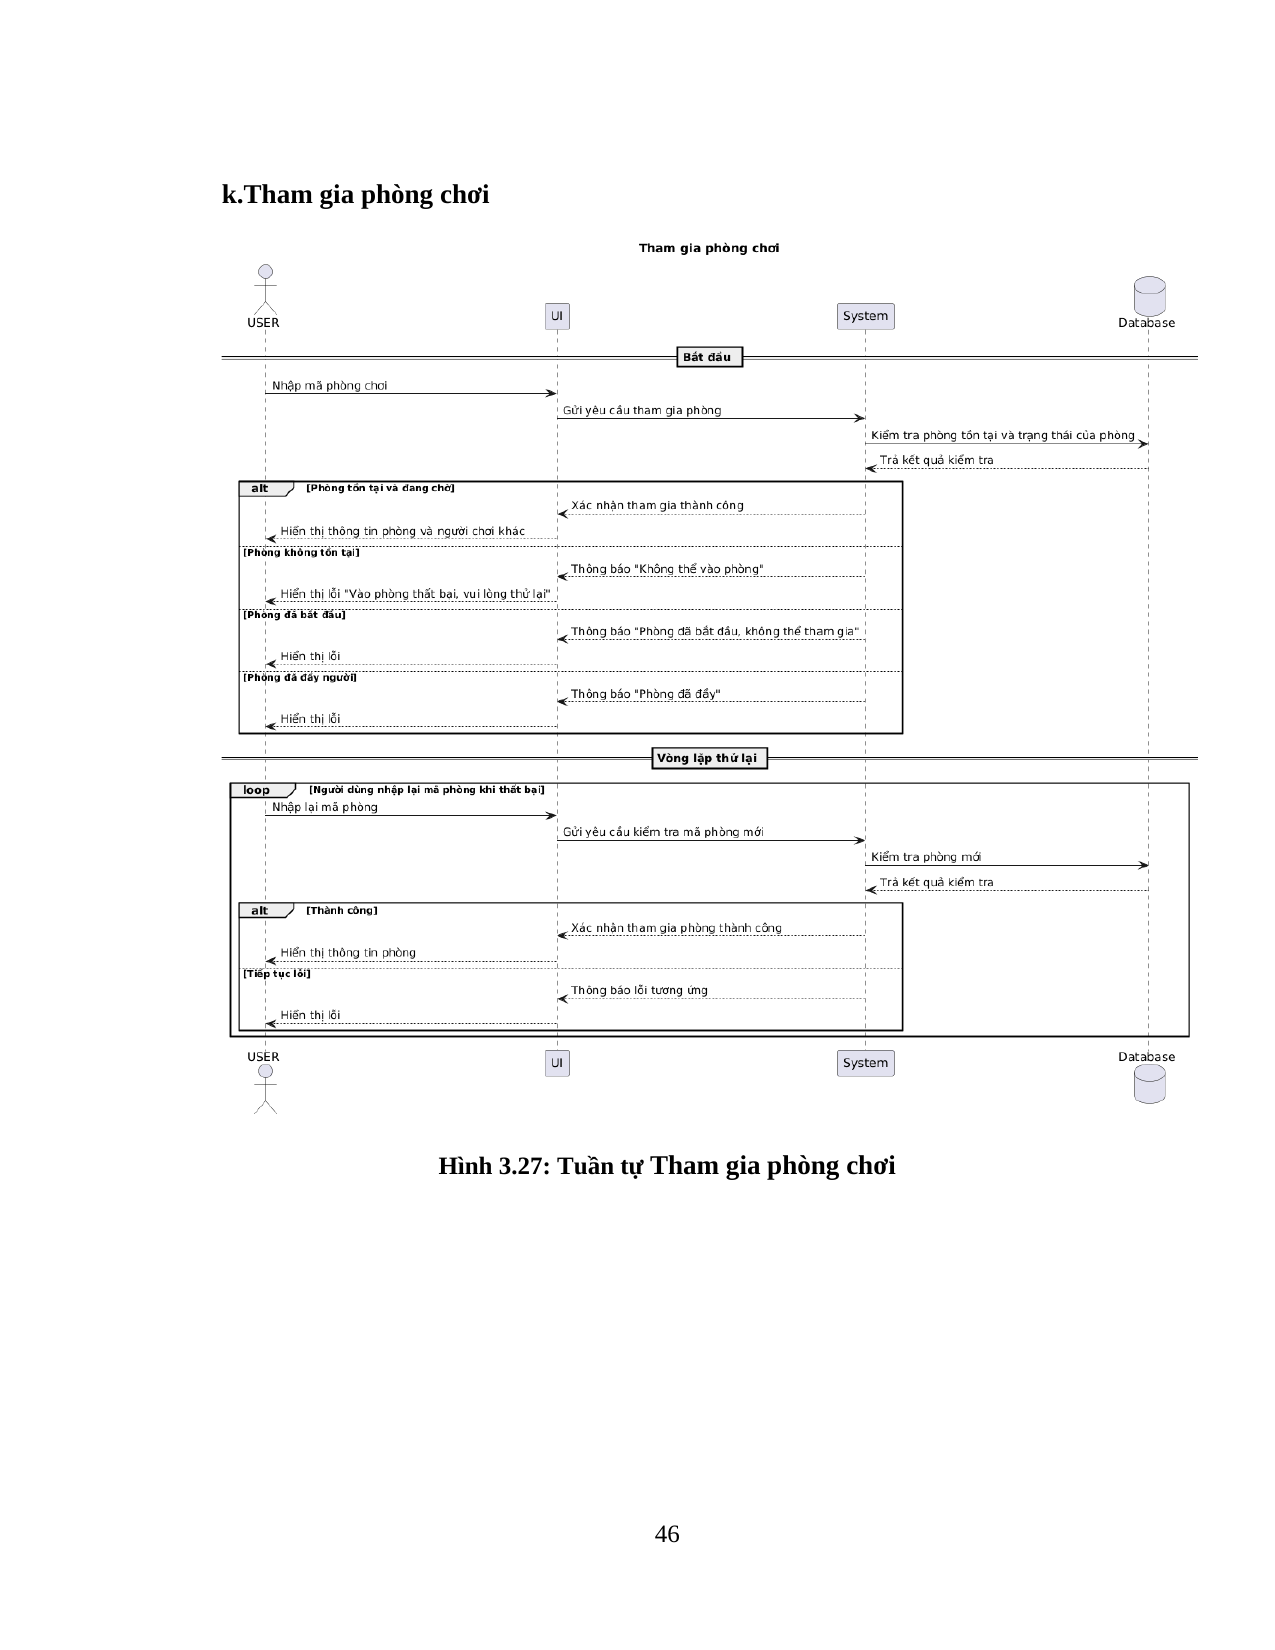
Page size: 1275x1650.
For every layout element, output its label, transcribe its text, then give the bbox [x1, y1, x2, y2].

text k.Tham gia phòng chơi [177, 178, 1157, 209]
text Hình 3.27: Tuần tự Tham gia phòng chơi [177, 1149, 1157, 1180]
picture [221, 228, 1202, 1118]
